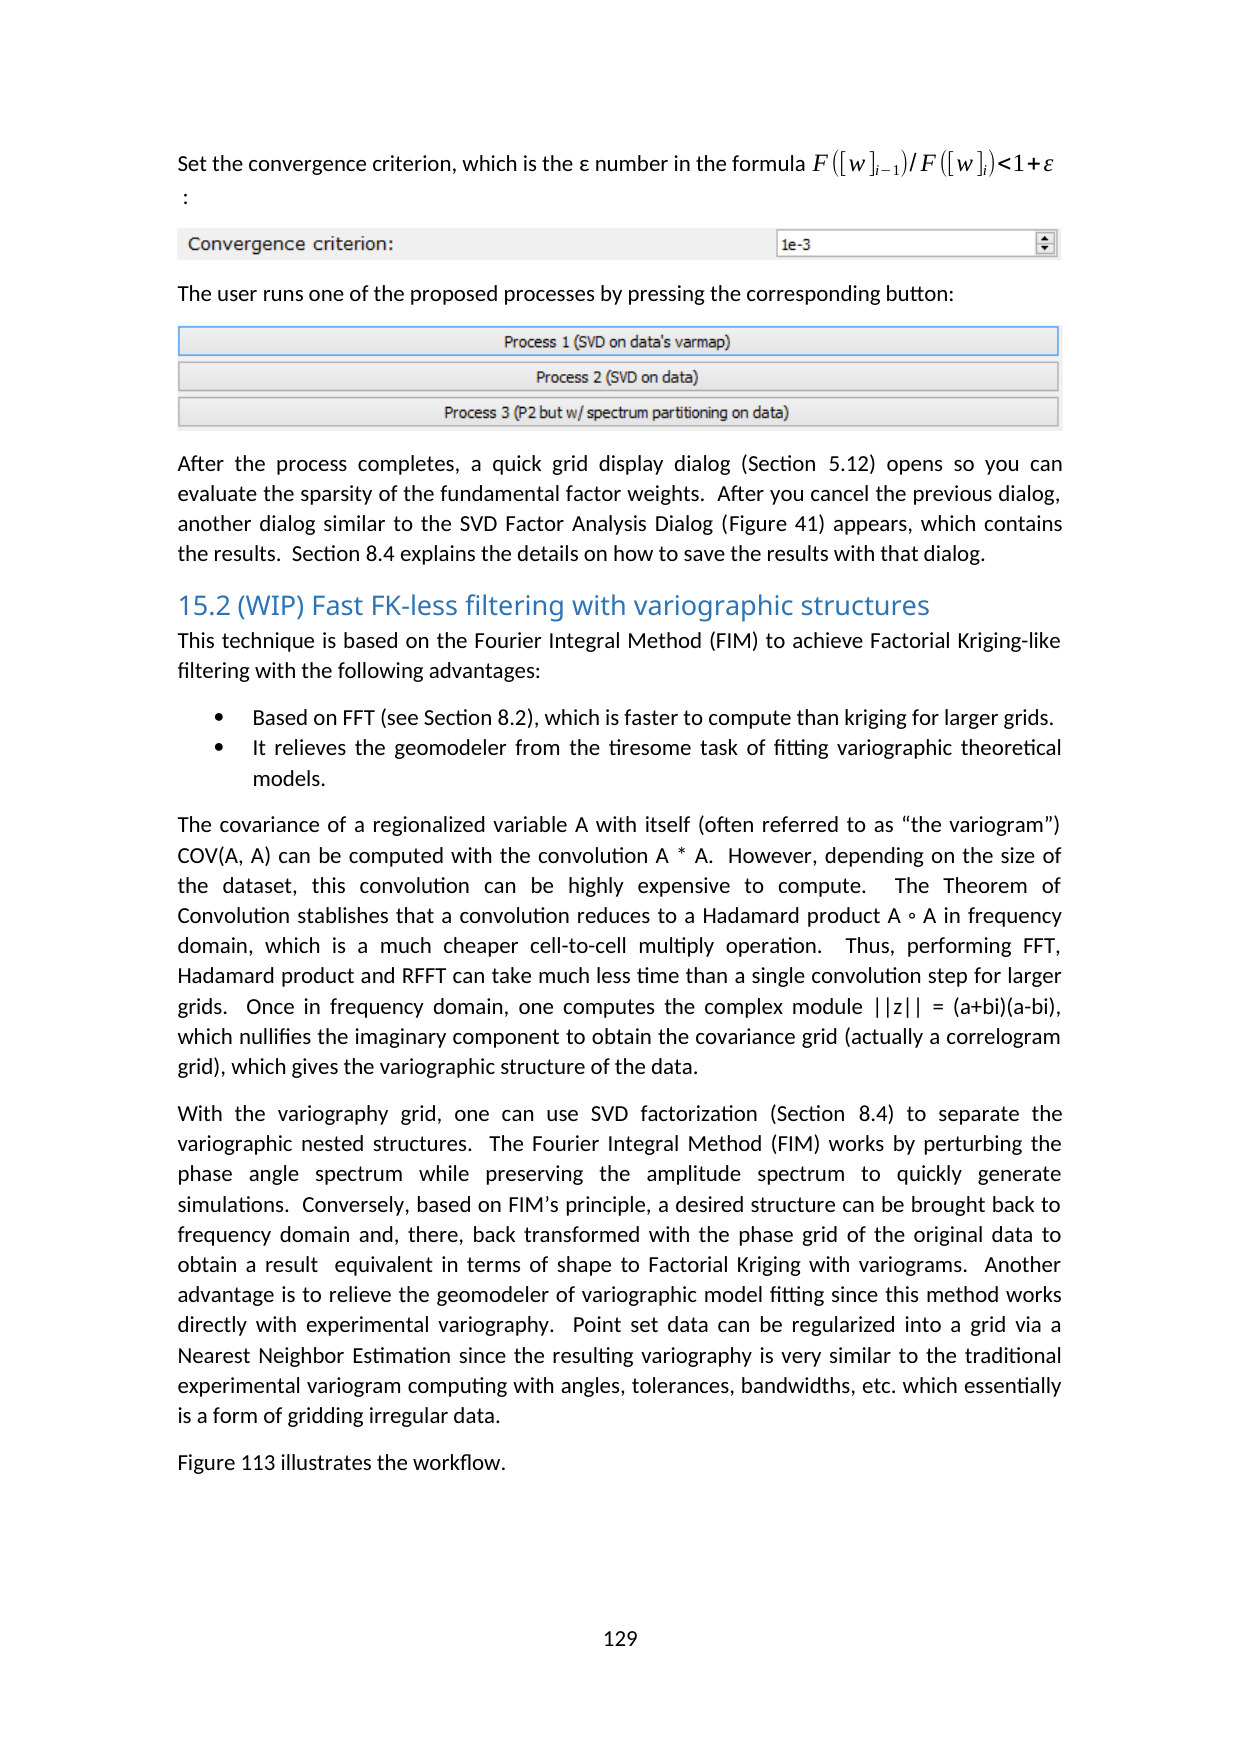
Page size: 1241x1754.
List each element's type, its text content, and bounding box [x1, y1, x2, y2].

text After the process completes, a quick grid display dialog (Section 5.12) opens so you can evaluate the sparsity of the fundamental factor weights. After you cancel the previous dialog, another dialog similar to the SVD Factor Analysis Dialog (Figure 41) appears, which contains the results. Section 8.4 explains the details on how to save the results with that dialog. [177, 449, 1063, 568]
subtitle (WIP) Fast FK-less filtering with variographic structures [177, 586, 1063, 623]
text The covariance of a regionalized variable A with itself (often referred to as “the variogram”) COV(A, A) can be computed with the convolution A * A. However, depending on the size of the dataset, this convolution can be highly expensive to compute. The Theorem of Convolution stablishes that a convolution reduces to a Hadamard product A ◦ A in frequency domain, which is a much cheaper cell-to-cell multiply operation. Thus, performing FFT, Hadamard product and RFFT can take much less time than a single convolution step for larger grids. Once in frequency domain, one computes the complex module ||z|| = (a+bi)(a-bi), which nullifies the imaginary component to obtain the covariance grid (actually a correlogram grid), which gives the variographic structure of the data. [177, 811, 1063, 1080]
text Figure 107 illustrates the workflow. [177, 1448, 1063, 1476]
list Based on FFT (see Section 8.2), which is faster to compute than kriging for larger grids. [215, 703, 1063, 731]
picture [177, 325, 1063, 431]
text This technique is based on the Fourier Integral Method (FIM) to achieve Factorial Kriging-like filtering with the following advantages: [177, 626, 1063, 684]
list It relieves the geomodeler from the tiresome task of fitting variographic theoretical models. [215, 733, 1063, 792]
text With the variography grid, one can use SVD factorization (Section 8.4) to separate the variographic nested structures. The Fourier Integral Method (FIM) works by perturbing the phase angle spectrum while preserving the amplitude spectrum to quickly generate simulations. Conversely, based on FIM’s principle, a desired structure can be brought back to frequency domain and, there, back transformed with the phase grid of the original data to obtain a result equivalent in terms of shape to Factorial Kriging with variograms. Another advantage is to relieve the geomodeler of variographic model fitting since this method works directly with experimental variography. Point set data can be regularized into a grid via a Nearest Neighbor Estimation since the resulting variography is very similar to the traditional experimental variogram computing with angles, tolerances, bandwidths, etc. which essentially is a form of gridding irregular data. [177, 1099, 1063, 1429]
text The user runs one of the proposed processes by pressing the corresponding button: [177, 279, 1063, 307]
picture [177, 228, 1062, 260]
text Set the convergence criterion, which is the ε number in the formula : [177, 148, 1063, 210]
